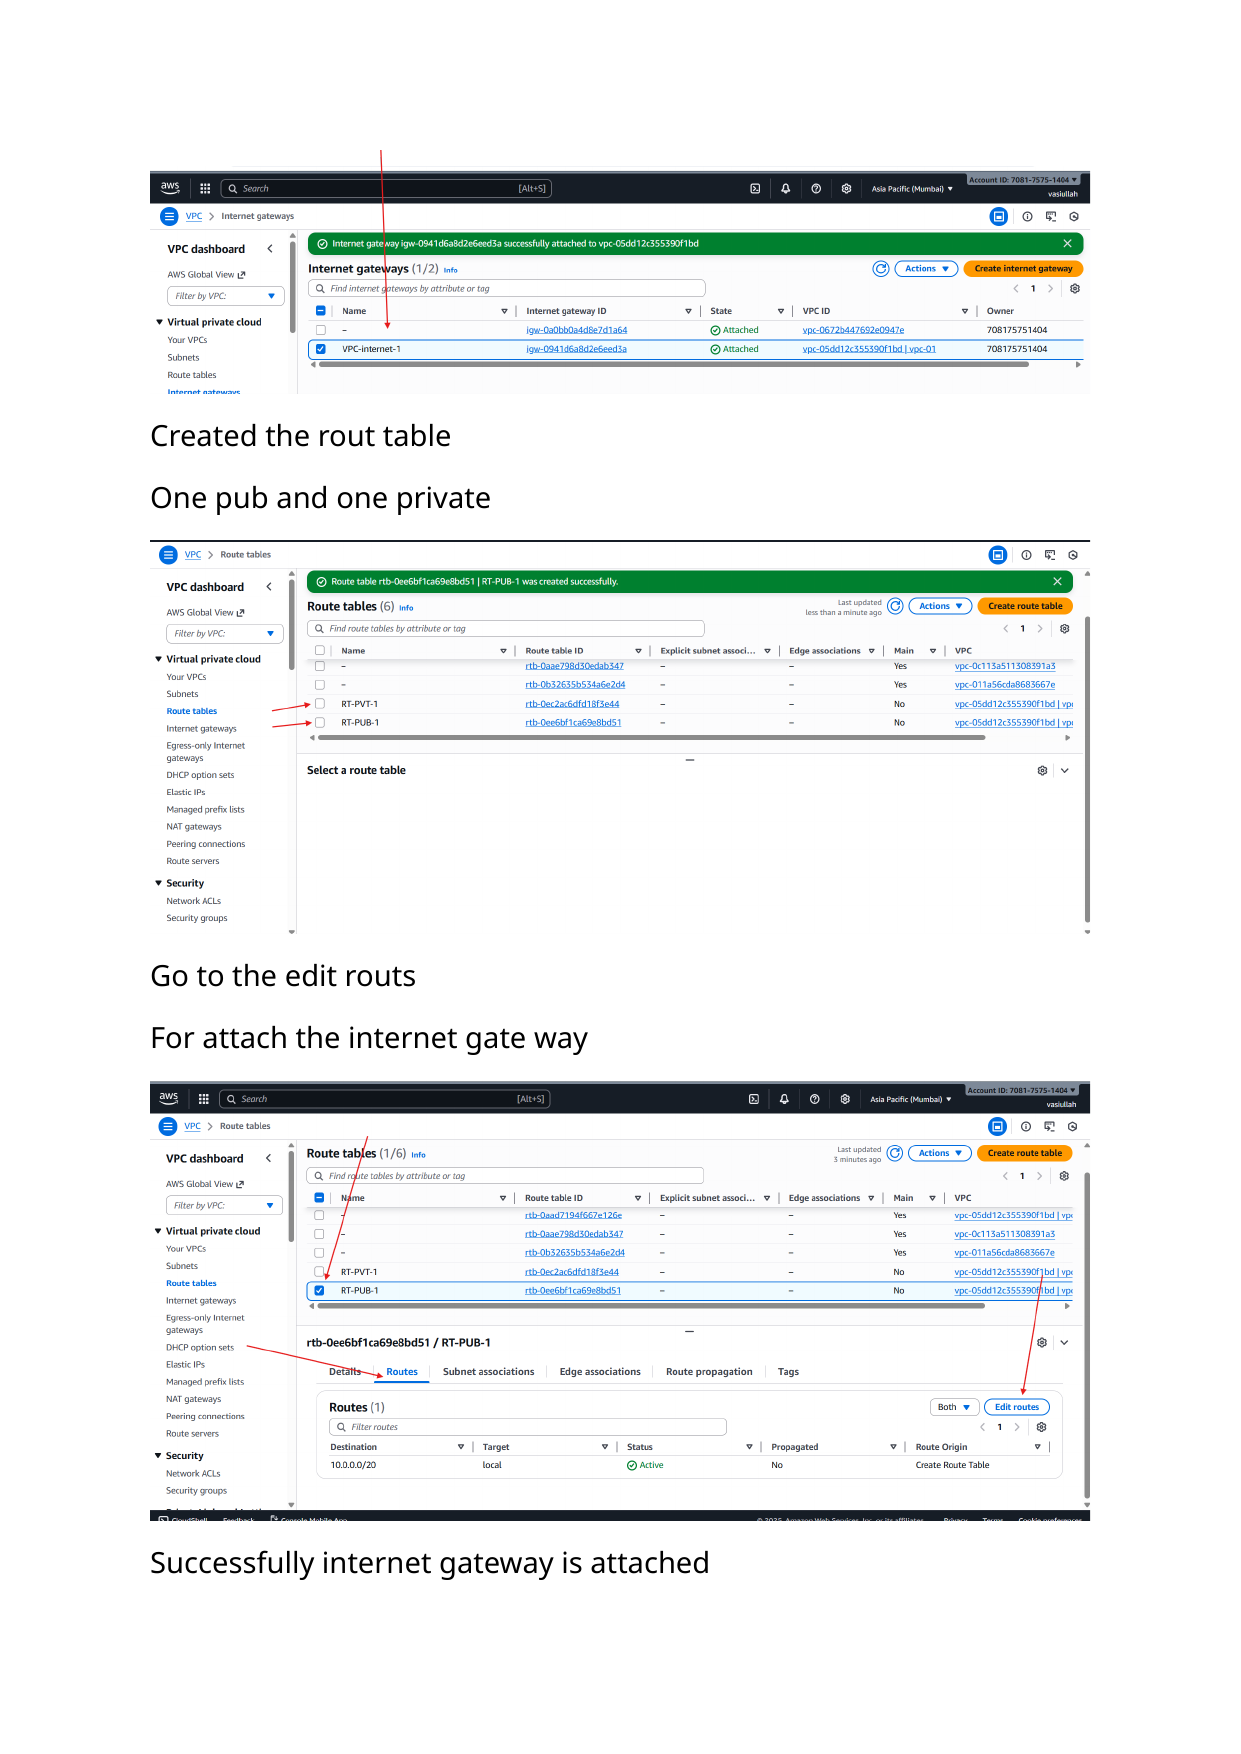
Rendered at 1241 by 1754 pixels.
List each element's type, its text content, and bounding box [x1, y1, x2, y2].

picture [150, 1080, 1091, 1521]
text Go to the edit routs [150, 955, 1090, 995]
picture [150, 540, 1091, 934]
text For attach the internet gate way [150, 1018, 1090, 1057]
text One pub and one private [150, 478, 1090, 517]
text Created the rout table [150, 416, 1090, 455]
picture [150, 150, 1091, 394]
text Successfully internet gateway is attached [150, 1542, 1090, 1582]
